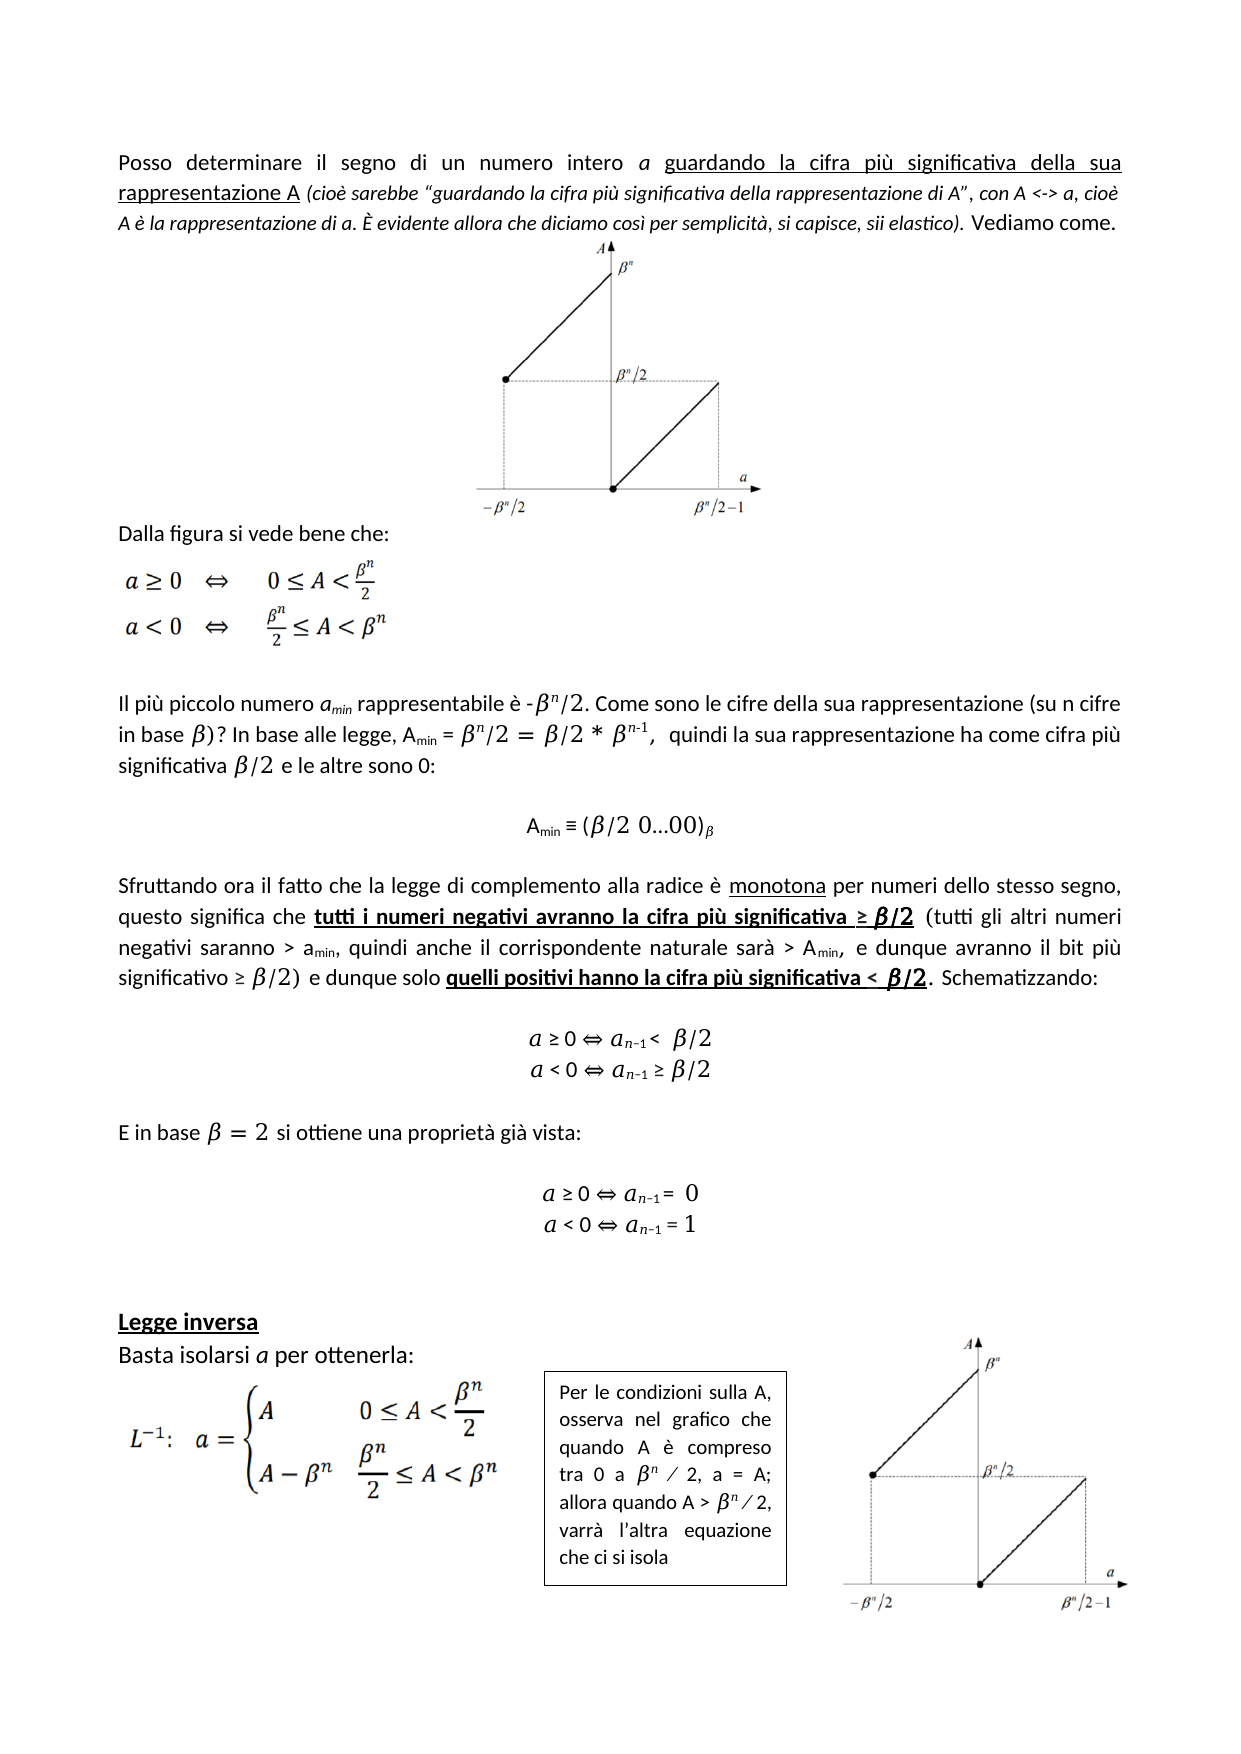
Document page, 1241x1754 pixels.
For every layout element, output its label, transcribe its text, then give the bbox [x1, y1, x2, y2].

text Basta isolarsi a per ottenerla: [118, 1339, 843, 1369]
picture [118, 1371, 511, 1506]
text 𝑎 ≥ 0 ⇔ 𝑎𝑛−1 < 𝛽⁄2 [118, 1024, 1122, 1052]
text 𝑎 < 0 ⇔ 𝑎𝑛−1 = 1 [118, 1209, 1122, 1238]
text Amin ≡ (𝛽⁄2 0…00)𝛽 [118, 811, 1122, 839]
picture [476, 238, 764, 518]
picture [118, 549, 393, 654]
text Sfruttando ora il fatto che la legge di complemento alla radice è monotona per numeri dello stesso segno, questo significa che tutti i numeri negativi avranno la cifra più significativa ≥ 𝛽⁄2 (tutti gli altri numeri negativi saranno > amin, quindi anche il corrispondente naturale sarà > Amin, e dunque avranno il bit più significativo ≥ 𝛽⁄2) e dunque solo quelli positivi hanno la cifra più significativa < 𝛽⁄2. Schematizzando: [118, 871, 1122, 991]
text Posso determinare il segno di un numero intero a guardando la cifra più significativa della sua rappresentazione A (cioè sarebbe “guardando la cifra più significativa della rappresentazione di A”, con A <-> a, cioè A è la rappresentazione di a. È evidente allora che diciamo così per semplicità, si capisce, sii elastico). Vediamo come. [118, 148, 1122, 236]
text Dalla figura si vede bene che: [118, 519, 1122, 547]
text E in base 𝛽 = 2 si ottiene una proprietà già vista: [118, 1118, 1122, 1146]
text Il più piccolo numero amin rappresentabile è -𝛽𝑛⁄2. Come sono le cifre della sua rappresentazione (su n cifre in base 𝛽)? In base alle legge, Amin = 𝛽𝑛⁄2 = 𝛽⁄2 * 𝛽𝑛-1, quindi la sua rappresentazione ha come cifra più significativa 𝛽⁄2 e le altre sono 0: [118, 689, 1122, 779]
picture [843, 1334, 1130, 1613]
text Legge inversa [118, 1306, 1122, 1336]
text 𝑎 ≥ 0 ⇔ 𝑎𝑛−1 = 0 [118, 1179, 1122, 1207]
text 𝑎 < 0 ⇔ 𝑎𝑛−1 ≥ 𝛽⁄2 [118, 1054, 1122, 1083]
